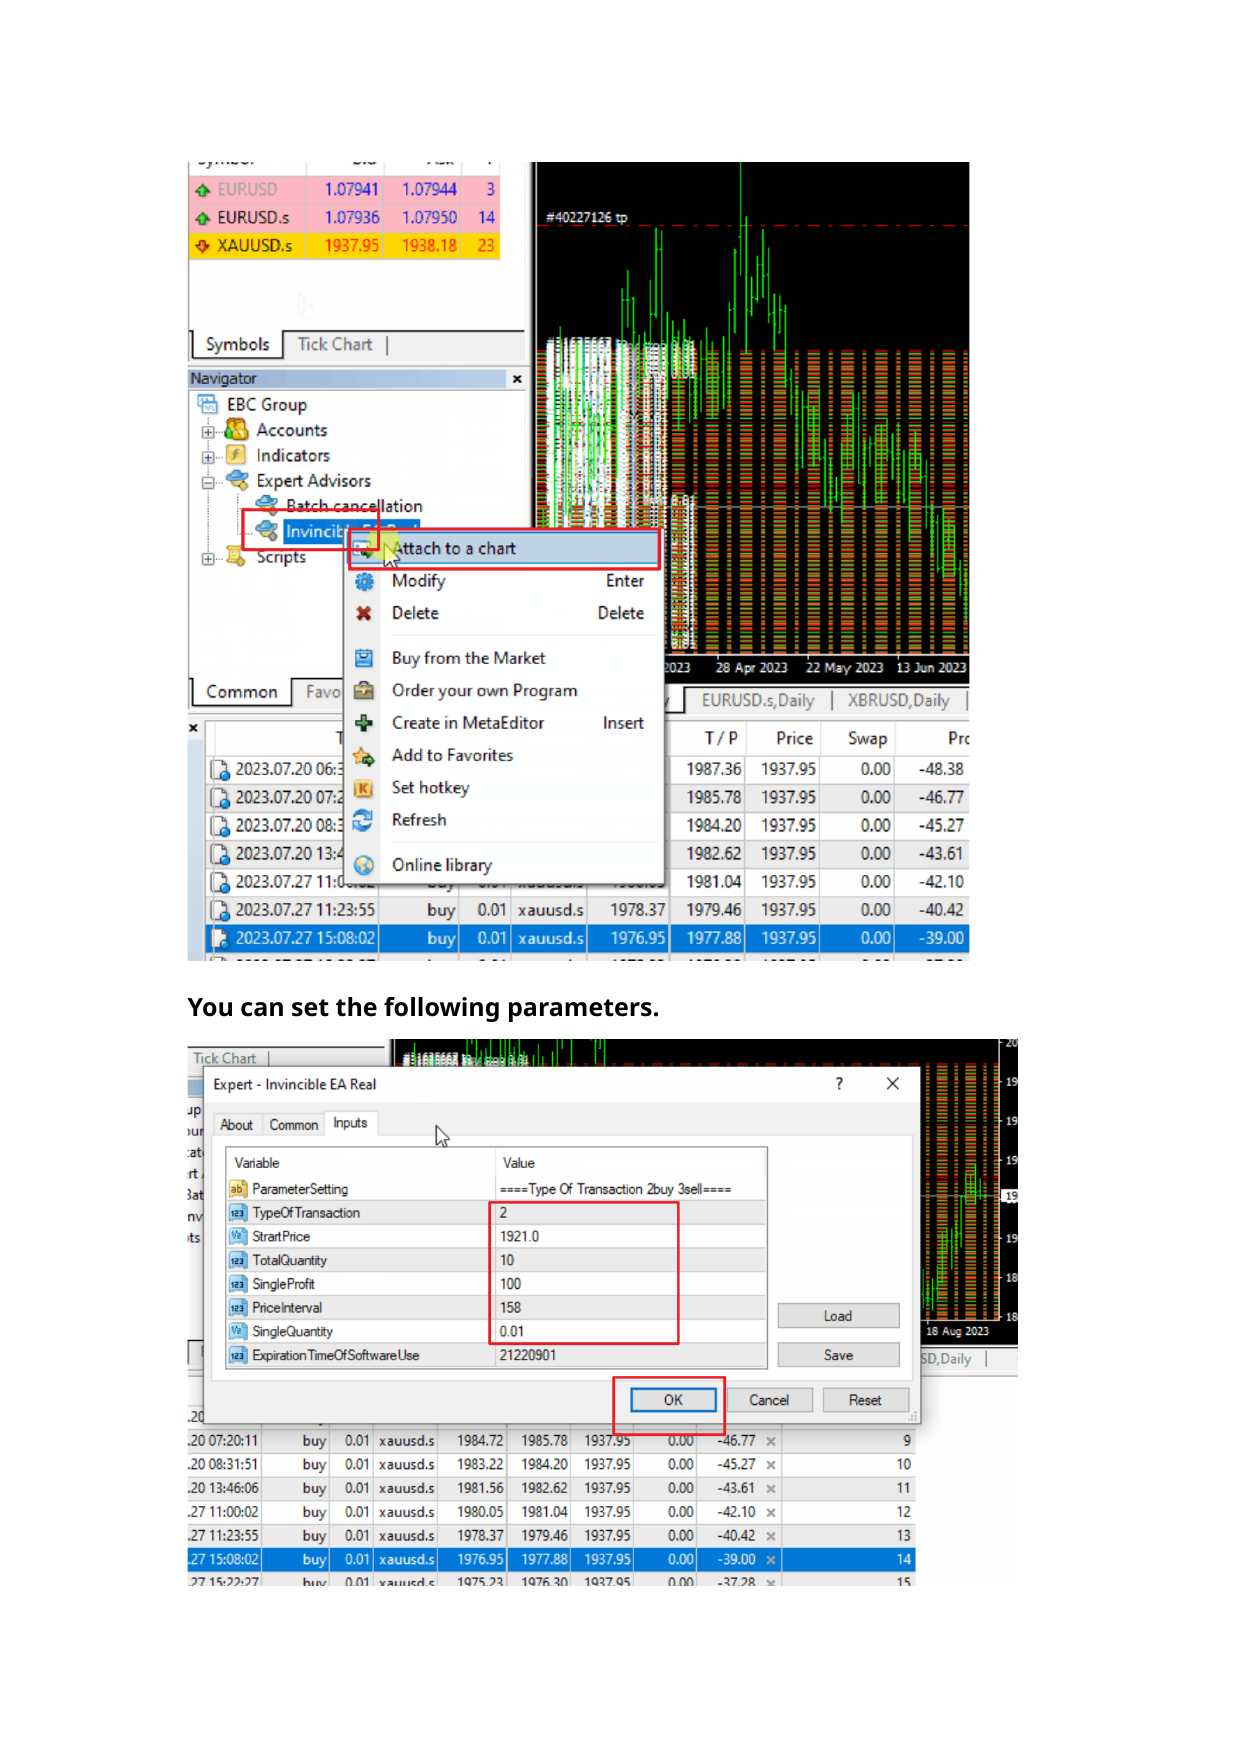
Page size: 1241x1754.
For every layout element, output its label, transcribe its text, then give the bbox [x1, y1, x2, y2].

text You can set the following parameters. [187, 974, 1053, 1039]
picture [187, 1039, 1018, 1586]
picture [187, 162, 970, 961]
